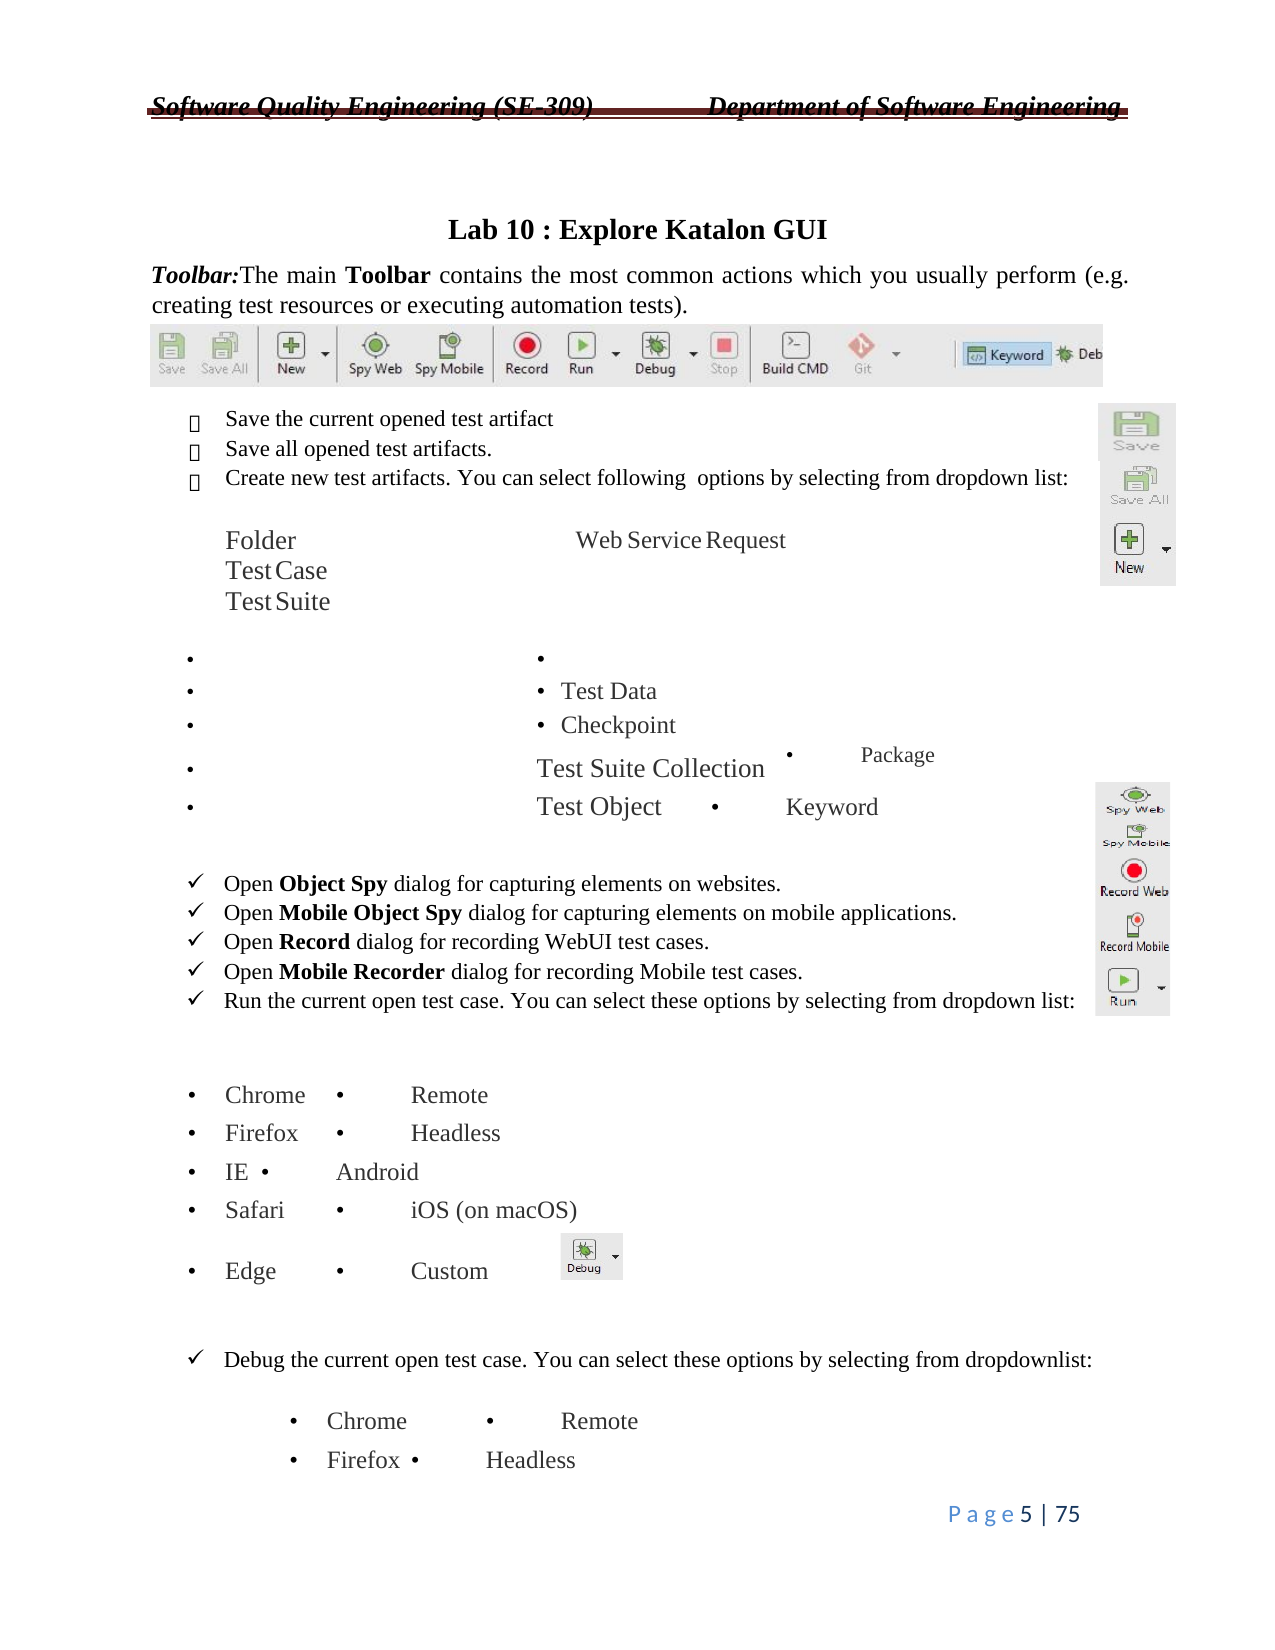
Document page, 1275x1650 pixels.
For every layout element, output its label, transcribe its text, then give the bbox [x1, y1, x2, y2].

subtitle Lab 10 : Explore Katalon GUI [149, 212, 1127, 246]
list Firefox • Headless [289, 1445, 1131, 1473]
list • [186, 535, 1131, 673]
list Firefox • Headless [187, 1118, 1131, 1147]
picture [1095, 782, 1171, 1016]
list • Checkpoint [186, 711, 1131, 739]
list Safari • iOS (on macOS) [187, 1195, 1131, 1224]
list Test Suite Collection • Package [186, 742, 1131, 786]
picture [1098, 403, 1176, 586]
list Run the current open test case. You can select these options by selecting from dropdown list: [186, 987, 1095, 1013]
list IE • Android [187, 1157, 1131, 1185]
list Test Object • Keyword [186, 790, 1095, 821]
list Chrome • Remote [187, 1080, 1131, 1109]
text Toolbar:The main Toolbar contains the most common actions which you usually perform (e.g. creating test resources or executing automation tests). [151, 260, 1131, 318]
picture [150, 324, 1103, 387]
list Debug the current open test case. You can select these options by selecting from dropdownlist: [186, 1346, 1119, 1372]
list Open Mobile Object Spy dialog for capturing elements on mobile applications. [186, 899, 1095, 926]
list Edge • Custom [187, 1233, 1131, 1285]
picture [560, 1233, 623, 1280]
list Open Mobile Recorder dialog for recording Mobile test cases. [186, 958, 1095, 984]
list Open Object Spy dialog for capturing elements on websites. [186, 870, 1095, 896]
list Open Record dialog for recording WebUI test cases. [186, 928, 1095, 955]
list • Test Data [186, 676, 1131, 705]
list Chrome • Remote [289, 1406, 1131, 1435]
